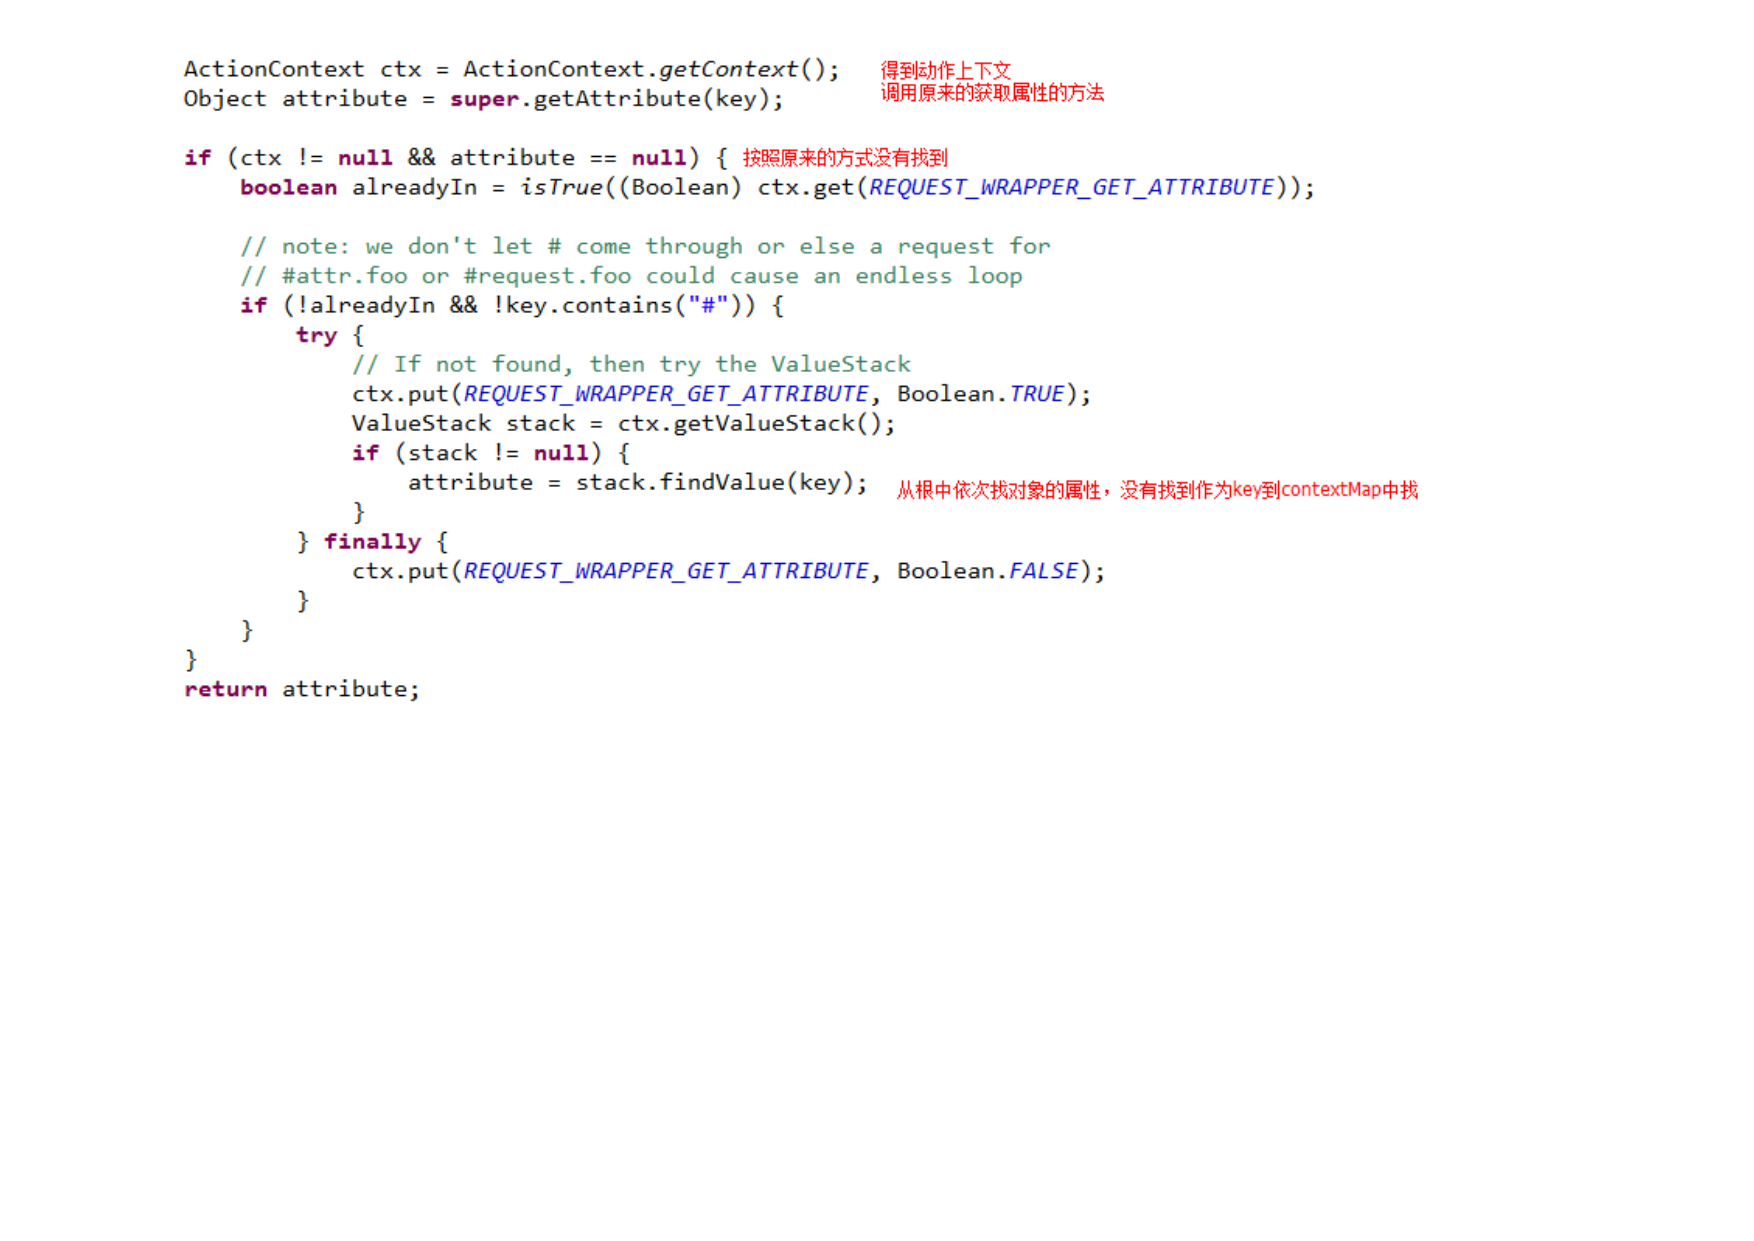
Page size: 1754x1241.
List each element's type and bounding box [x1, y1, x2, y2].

picture [150, 41, 1664, 723]
